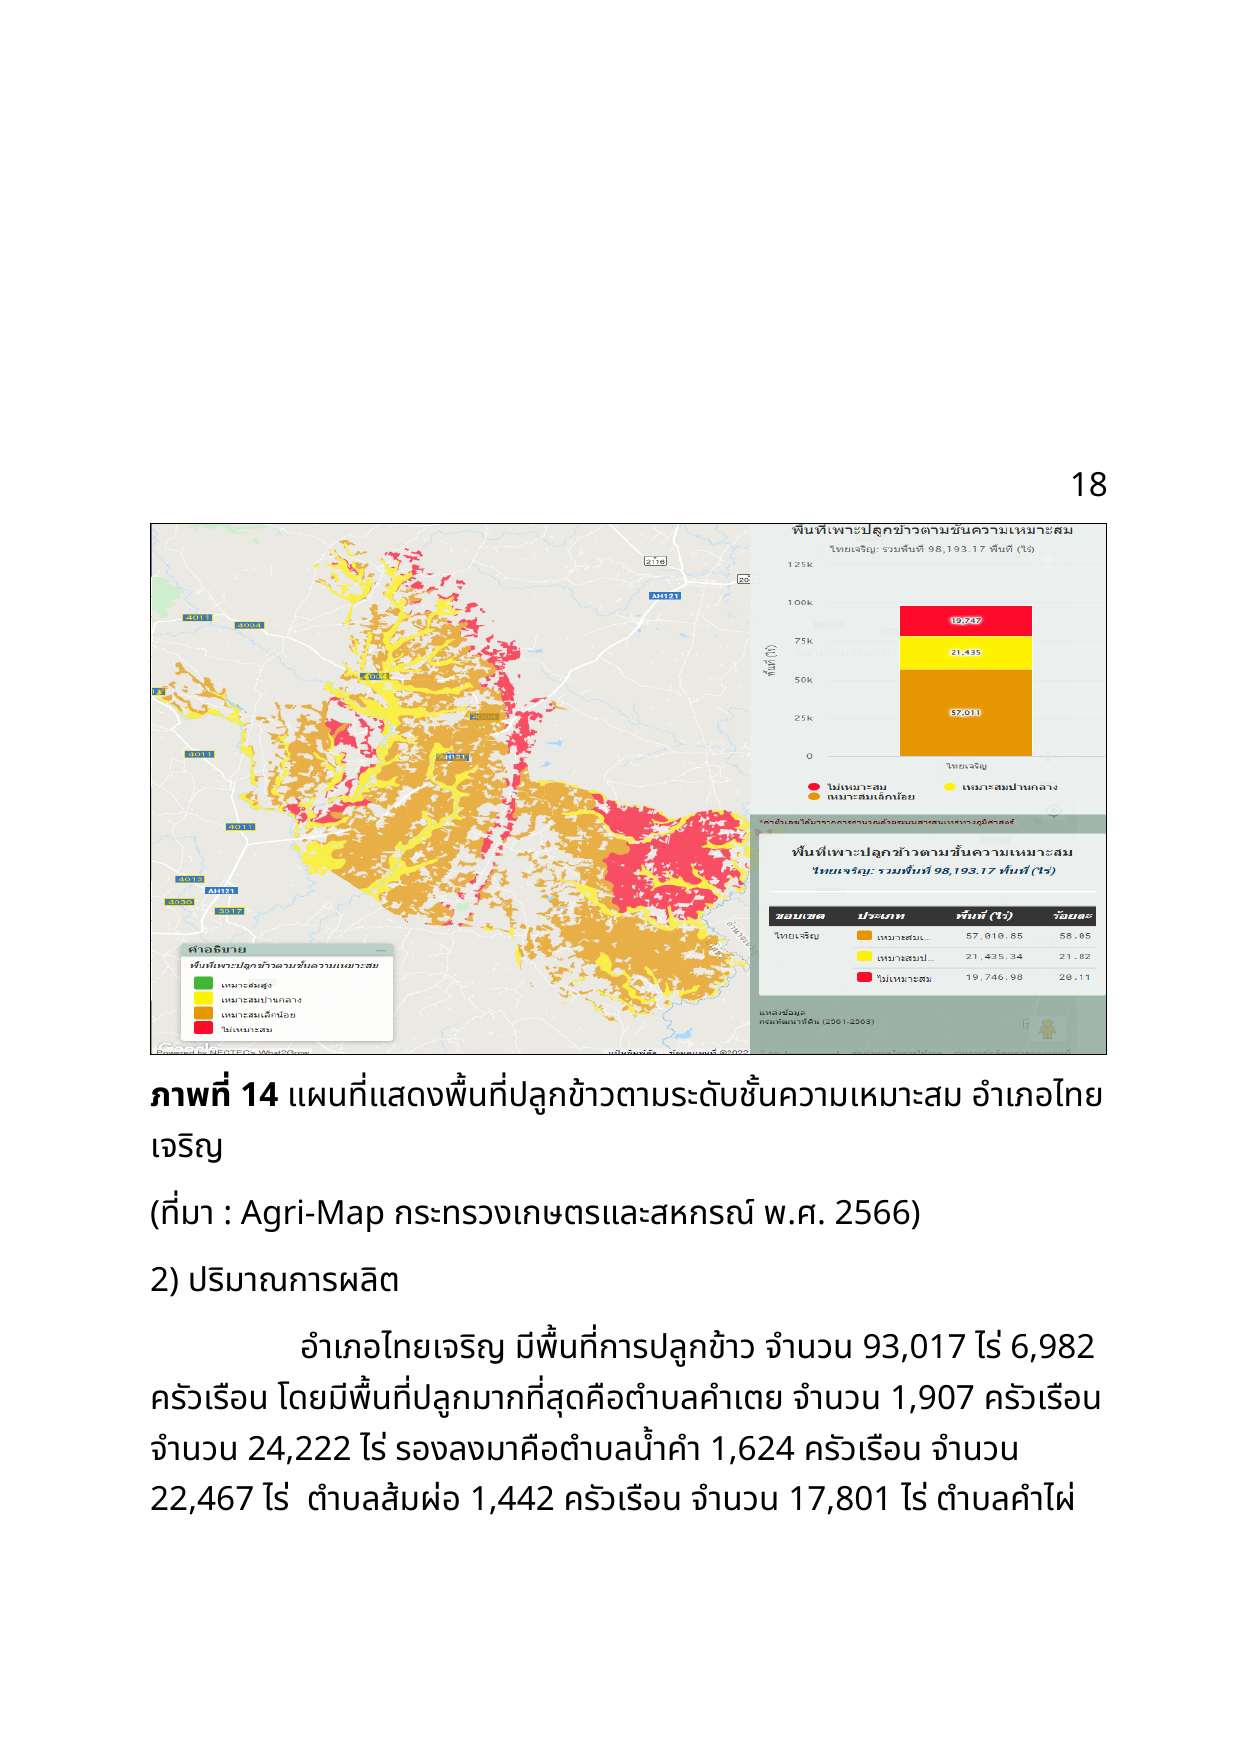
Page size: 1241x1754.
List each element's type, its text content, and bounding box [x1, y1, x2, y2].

picture [151, 524, 1106, 1054]
text 2) ปริมาณการผลิต [150, 1256, 1107, 1307]
text ภาพที่ 14 แผนที่แสดงพื้นที่ปลูกข้าวตามระดับชั้นความเหมาะสม อำเภอไทยเจริญ [150, 1071, 1107, 1172]
text 18 [150, 460, 1107, 506]
text (ที่มา : Agri-Map กระทรวงเกษตรและสหกรณ์ พ.ศ. 2566) [150, 1189, 1107, 1239]
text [150, 1323, 1107, 1526]
